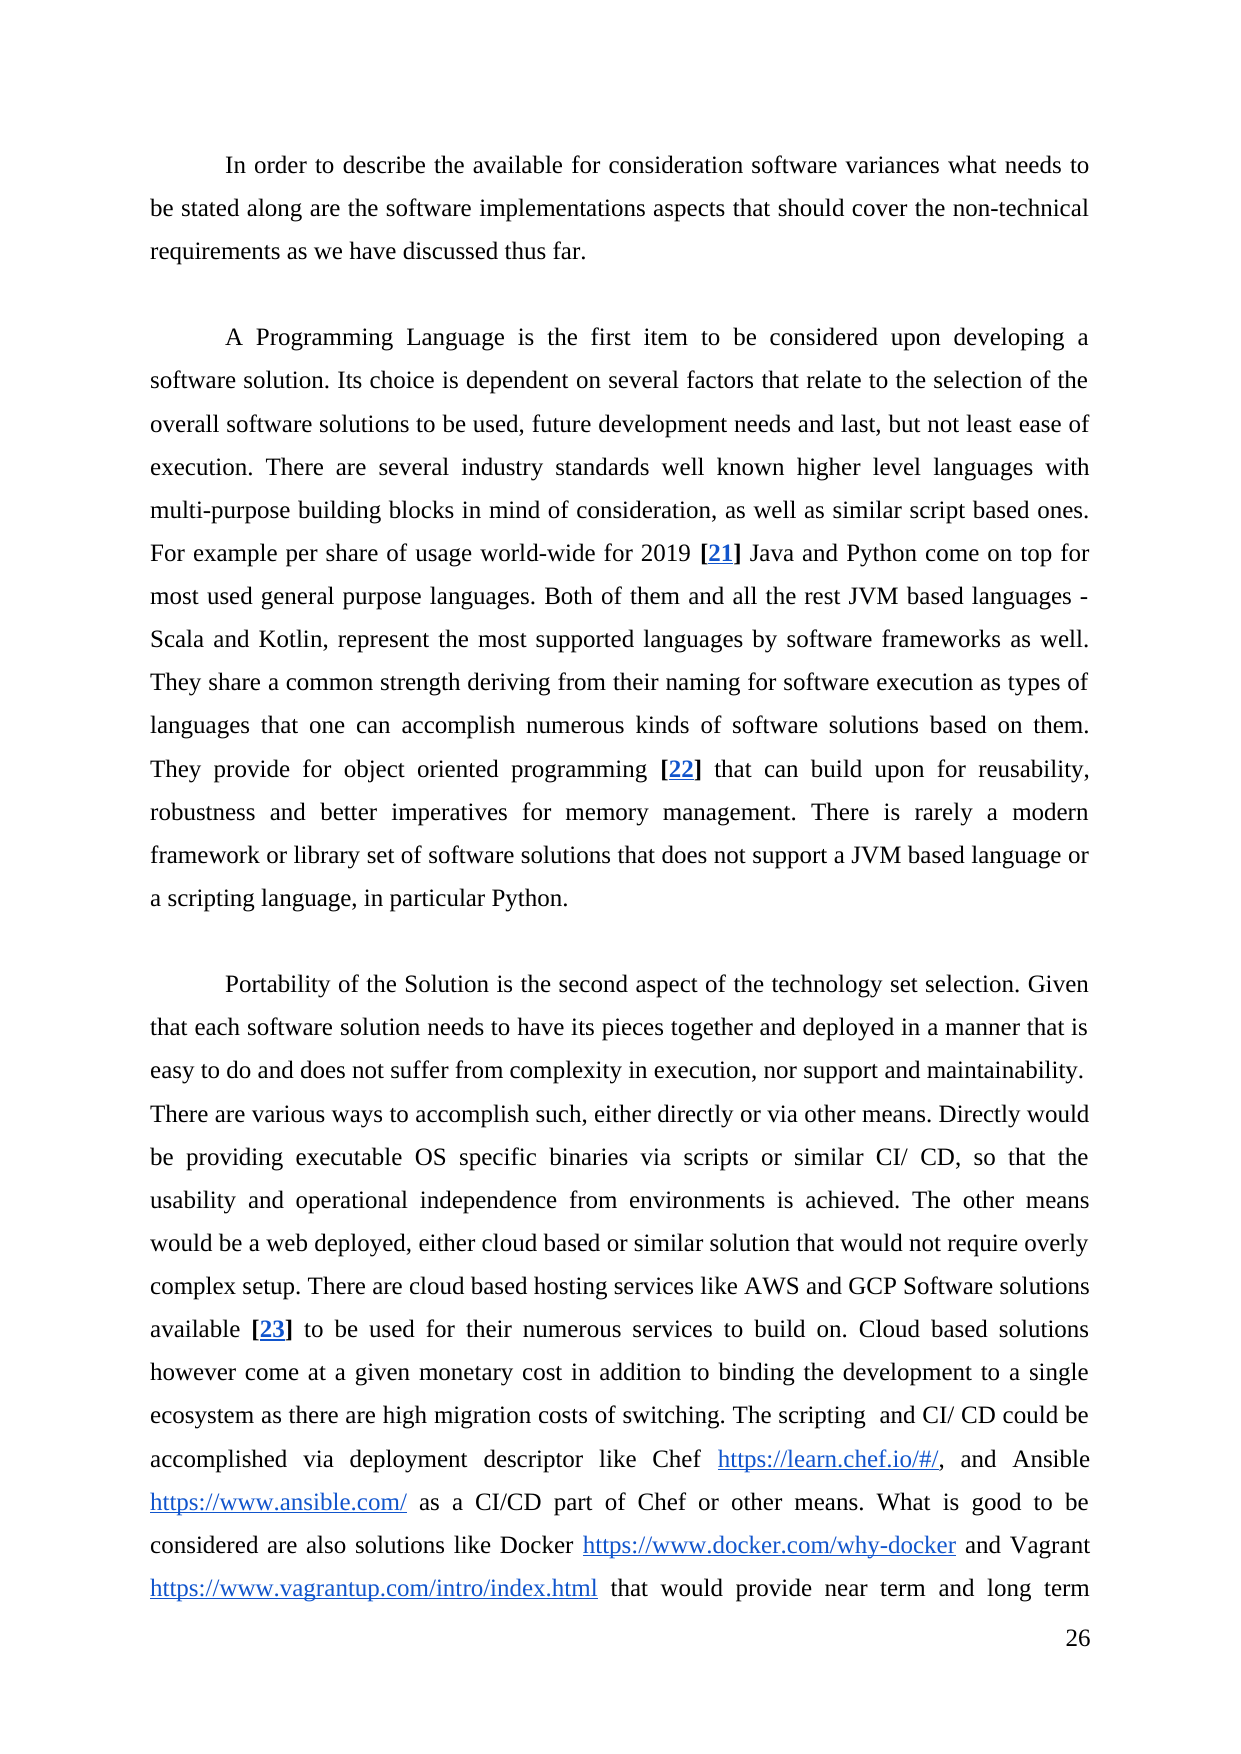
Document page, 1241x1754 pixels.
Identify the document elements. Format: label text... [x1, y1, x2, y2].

text A Programming Language is the first item to be considered upon developing a software solution. Its choice is dependent on several factors that relate to the selection of the overall software solutions to be used, future development needs and last, but not least ease of execution. There are several industry standards well known higher level languages with multi-purpose building blocks in mind of consideration, as well as similar script based ones. For example per share of usage world-wide for 2019 [21] Java and Python come on top for most used general purpose languages. Both of them and all the rest JVM based languages - Scala and Kotlin, represent the most supported languages by software frameworks as well. They share a common strength deriving from their naming for software execution as types of languages that one can accomplish numerous kinds of software solutions based on them. They provide for object oriented programming [22] that can build upon for reusability, robustness and better imperatives for memory management. There is rarely a modern framework or library set of software solutions that does not support a JVM based language or a scripting language, in particular Python. [150, 322, 1090, 912]
text In order to describe the available for consideration software variances what needs to be stated along are the software implementations aspects that should cover the non-technical requirements as we have discussed thus far. [150, 150, 1090, 265]
text Portability of the Solution is the second aspect of the technology set selection. Given that each software solution needs to have its pieces together and deployed in a manner that is easy to do and does not suffer from complexity in execution, nor support and maintainability. [150, 969, 1090, 1084]
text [150, 1099, 1090, 1602]
